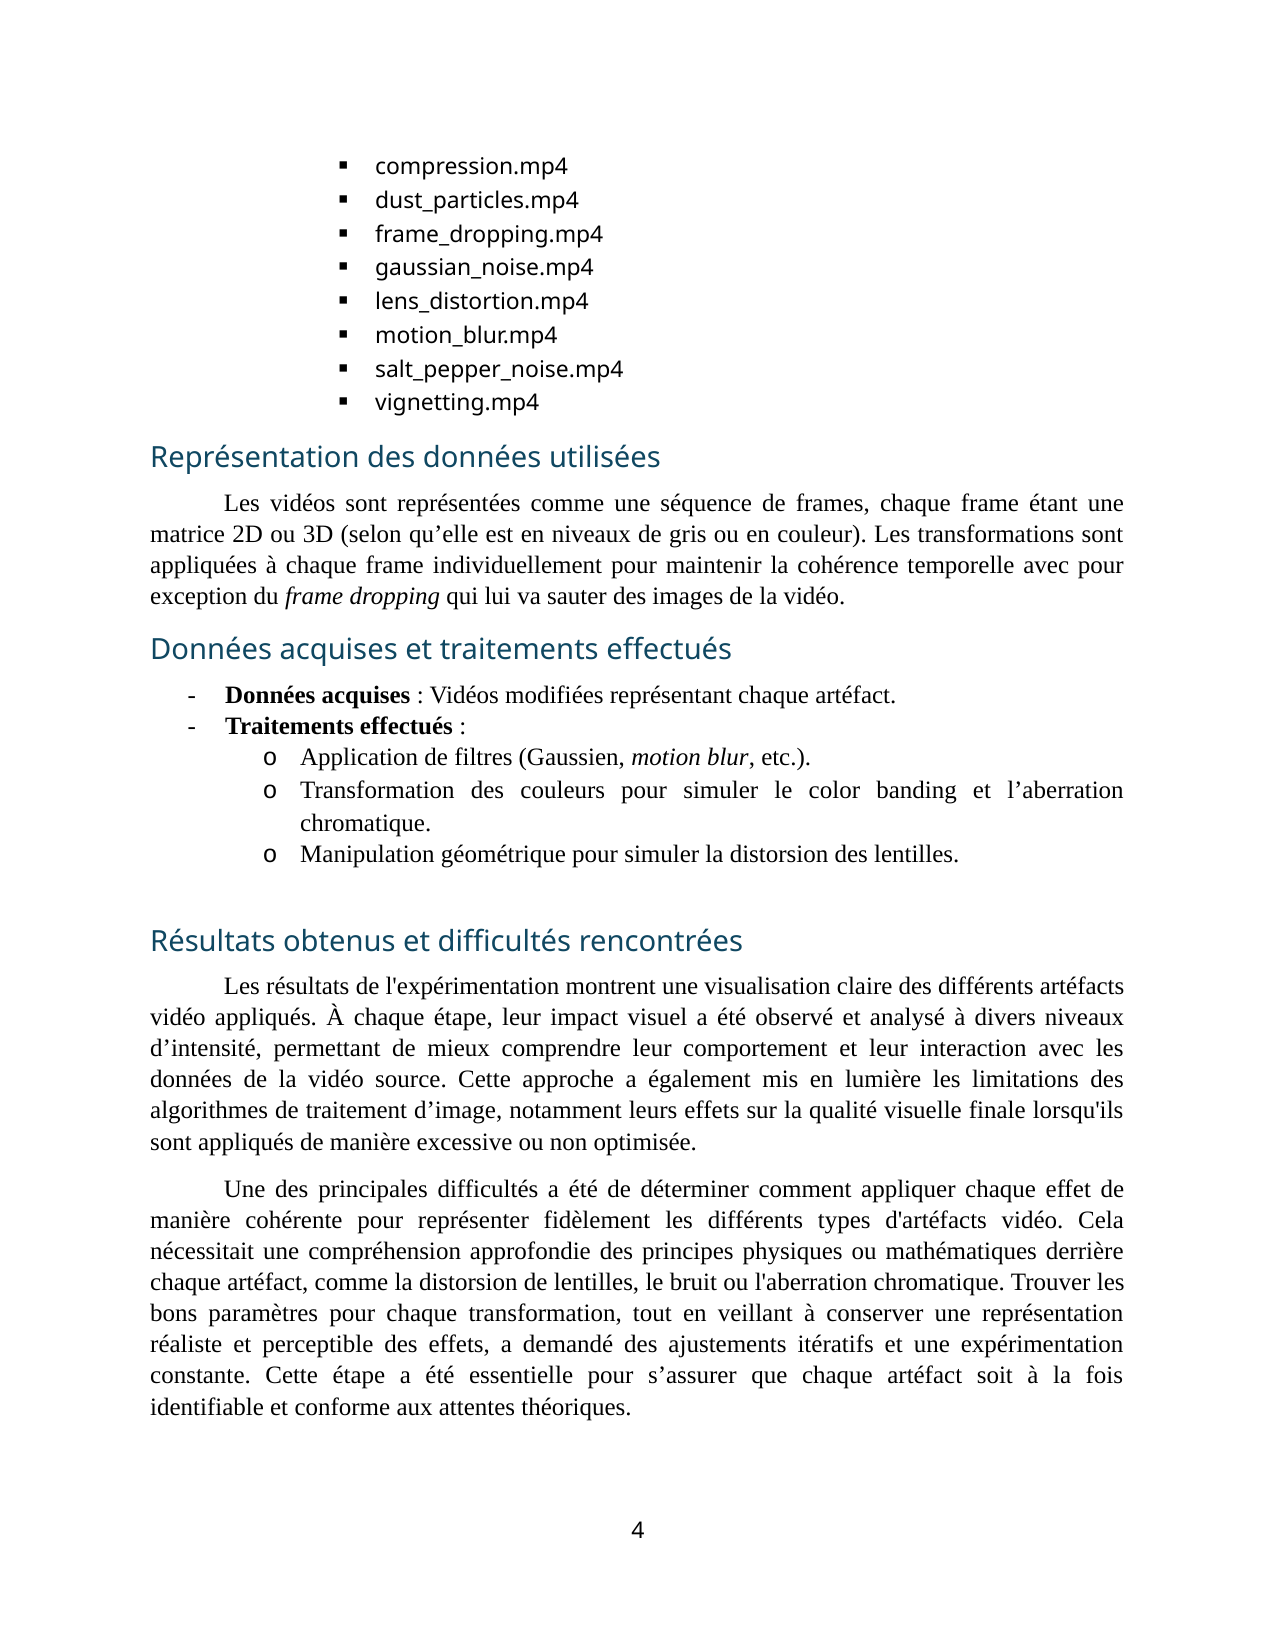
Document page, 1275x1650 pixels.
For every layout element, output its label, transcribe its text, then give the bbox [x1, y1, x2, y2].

text Les résultats de l'expérimentation montrent une visualisation claire des différents artéfacts vidéo appliqués. À chaque étape, leur impact visuel a été observé et analysé à divers niveaux d’intensité, permettant de mieux comprendre leur comportement et leur interaction avec les données de la vidéo source. Cette approche a également mis en lumière les limitations des algorithmes de traitement d’image, notamment leurs effets sur la qualité visuelle finale lorsqu'ils sont appliqués de manière excessive ou non optimisée. [150, 971, 1125, 1155]
list motion_blur.mp4 [337, 319, 1125, 350]
list salt_pepper_noise.mp4 [337, 352, 1125, 384]
list Données acquises : Vidéos modifiées représentant chaque artéfact. [187, 680, 1125, 708]
list Application de filtres (Gaussien, motion blur, etc.). [262, 742, 1125, 773]
list frame_dropping.mp4 [337, 217, 1125, 249]
subtitle Données acquises et traitements effectués [150, 629, 1125, 668]
list dust_particles.mp4 [337, 184, 1125, 215]
list compression.mp4 [337, 150, 1125, 181]
list Transformation des couleurs pour simuler le color banding et l’aberration chromatique. [262, 775, 1125, 837]
list vignetting.mp4 [337, 386, 1125, 417]
list Manipulation géométrique pour simuler la distorsion des lentilles. [262, 839, 1125, 870]
text Une des principales difficultés a été de déterminer comment appliquer chaque effet de manière cohérente pour représenter fidèlement les différents types d'artéfacts vidéo. Cela nécessitait une compréhension approfondie des principes physiques ou mathématiques derrière chaque artéfact, comme la distorsion de lentilles, le bruit ou l'aberration chromatique. Trouver les bons paramètres pour chaque transformation, tout en veillant à conserver une représentation réaliste et perceptible des effets, a demandé des ajustements itératifs et une expérimentation constante. Cette étape a été essentielle pour s’assurer que chaque artéfact soit à la fois identifiable et conforme aux attentes théoriques. [150, 1174, 1125, 1420]
subtitle Représentation des données utilisées [150, 437, 1125, 476]
text Les vidéos sont représentées comme une séquence de frames, chaque frame étant une matrice 2D ou 3D (selon qu’elle est en niveaux de gris ou en couleur). Les transformations sont appliquées à chaque frame individuellement pour maintenir la cohérence temporelle avec pour exception du frame dropping qui lui va sauter des images de la vidéo. [150, 488, 1125, 610]
subtitle Résultats obtenus et difficultés rencontrées [150, 920, 1125, 960]
list lens_distortion.mp4 [337, 285, 1125, 316]
list Traitements effectués : [187, 711, 1125, 739]
list gaussian_noise.mp4 [337, 251, 1125, 282]
